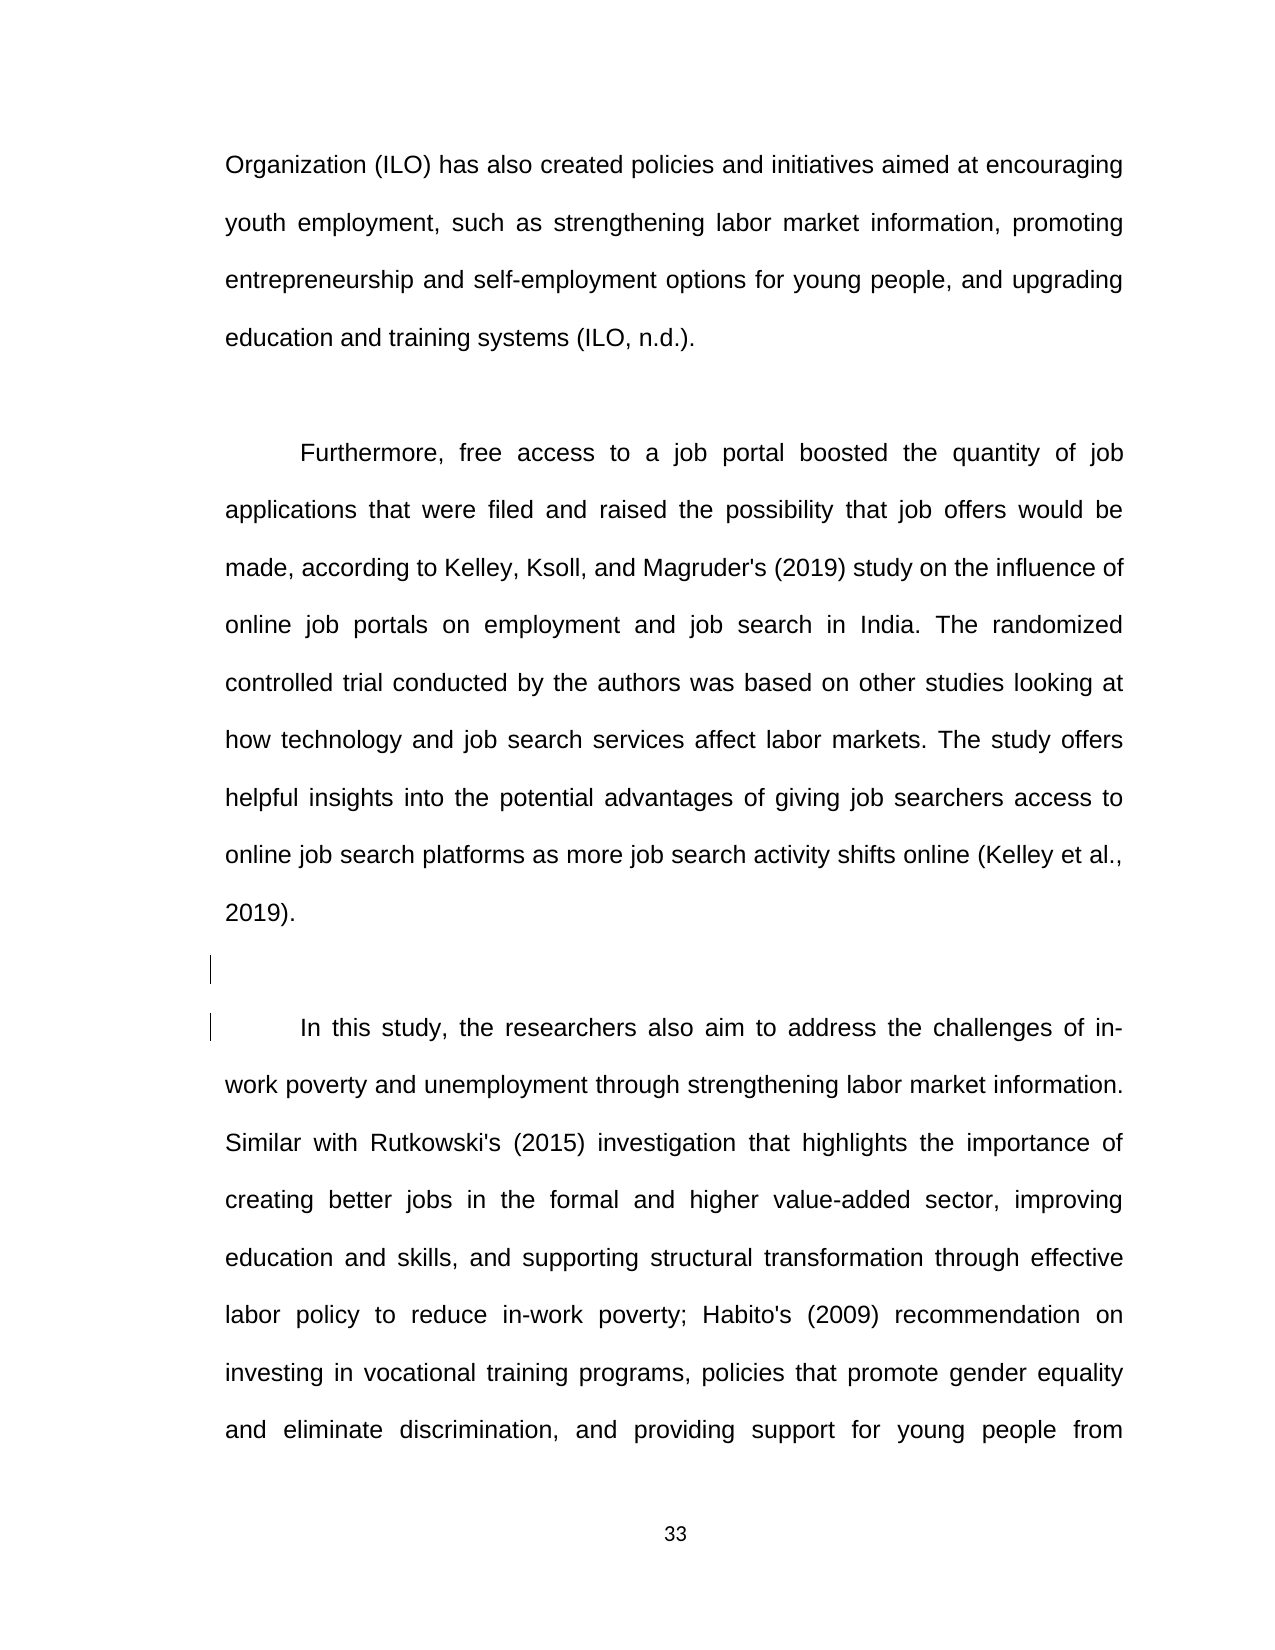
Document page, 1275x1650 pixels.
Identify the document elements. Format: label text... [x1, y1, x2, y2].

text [225, 150, 1125, 351]
text Furthermore, free access to a job portal boosted the quantity of job applications that were filed and raised the possibility that job offers would be made, according to Kelley, Ksoll, and Magruder's (2019) study on the influence of online job portals on employment and job search in India. The randomized controlled trial conducted by the authors was based on other studies looking at how technology and job search services affect labor markets. The study offers helpful insights into the potential advantages of giving job searchers access to online job search platforms as more job search activity shifts online (Kelley et al., 2019). [225, 437, 1125, 926]
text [225, 1012, 1125, 1444]
